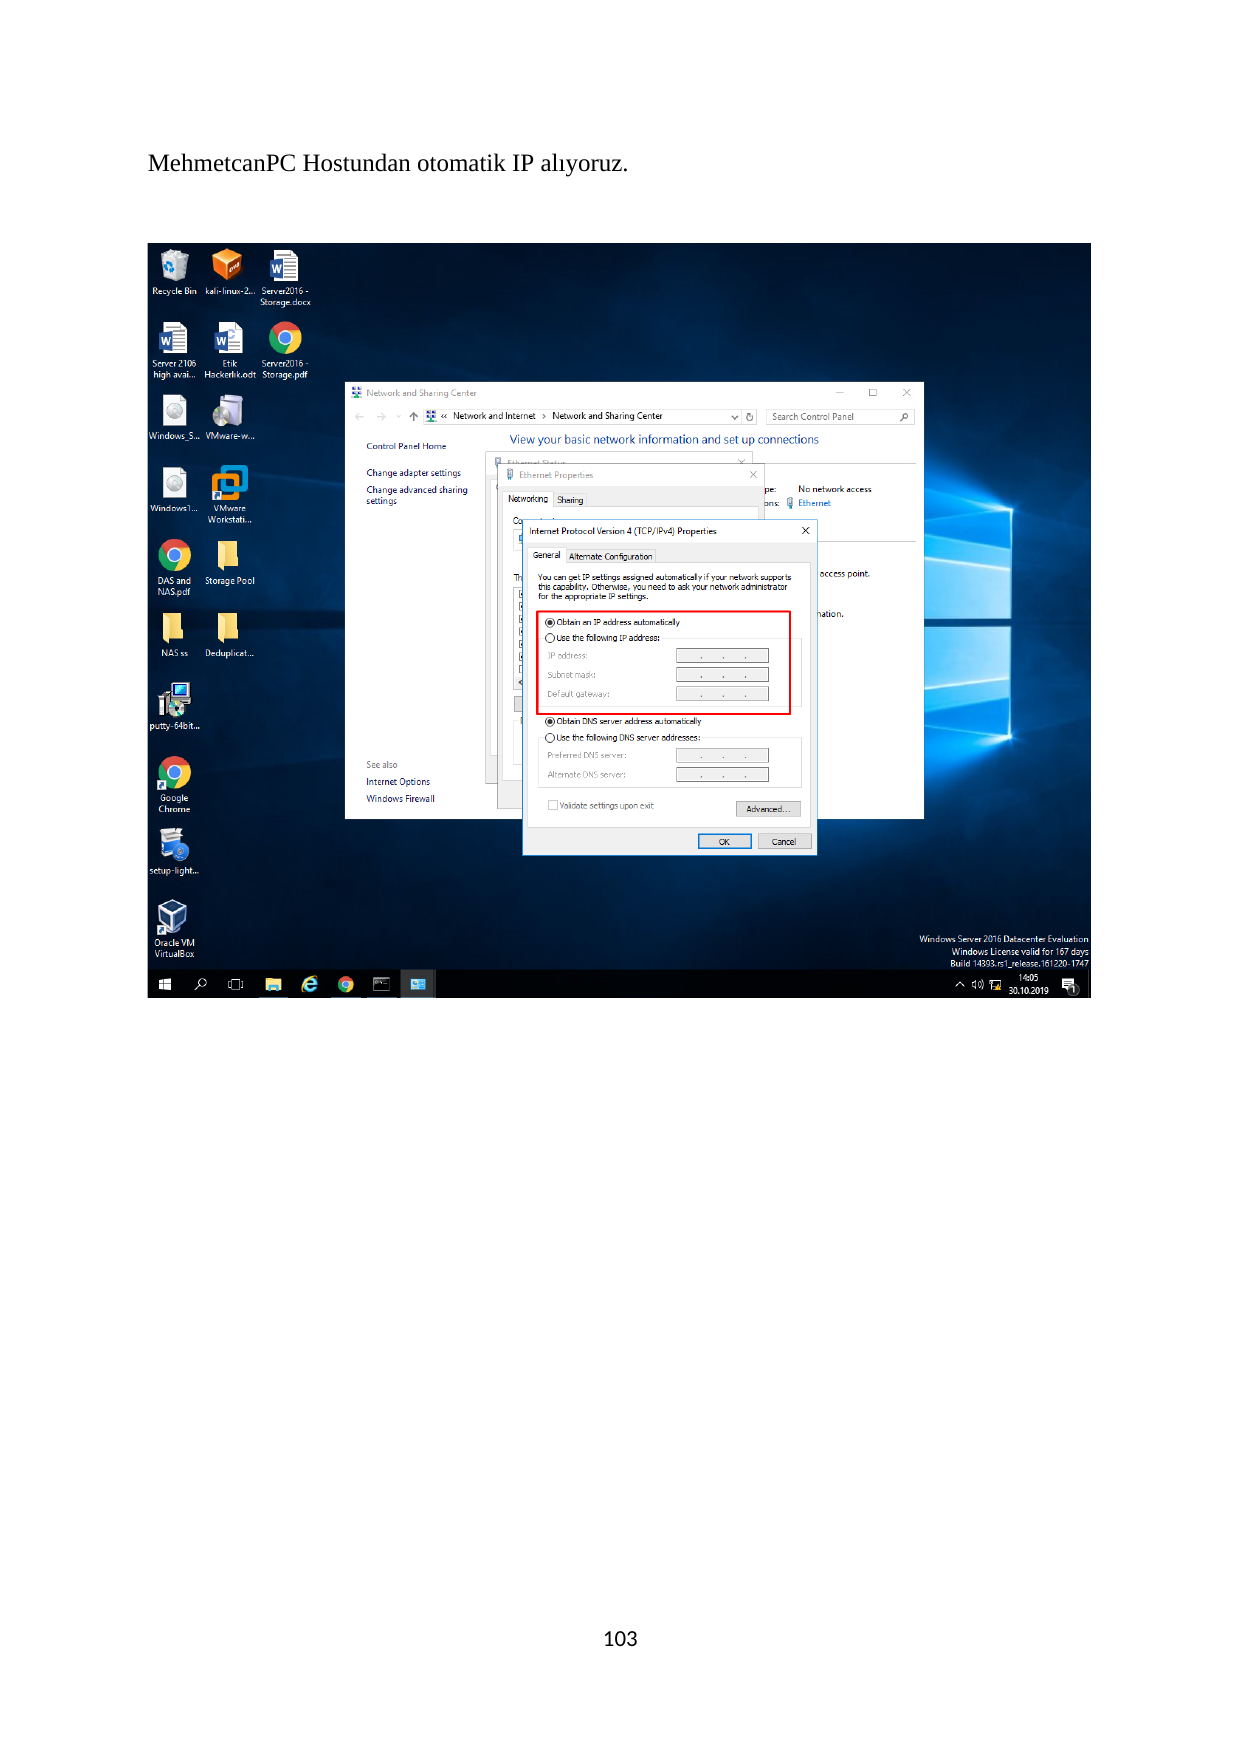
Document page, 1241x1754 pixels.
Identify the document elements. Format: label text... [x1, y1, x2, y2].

text MehmetcanPC Hostundan otomatik IP alıyoruz. [148, 148, 1093, 176]
picture [147, 243, 1091, 998]
